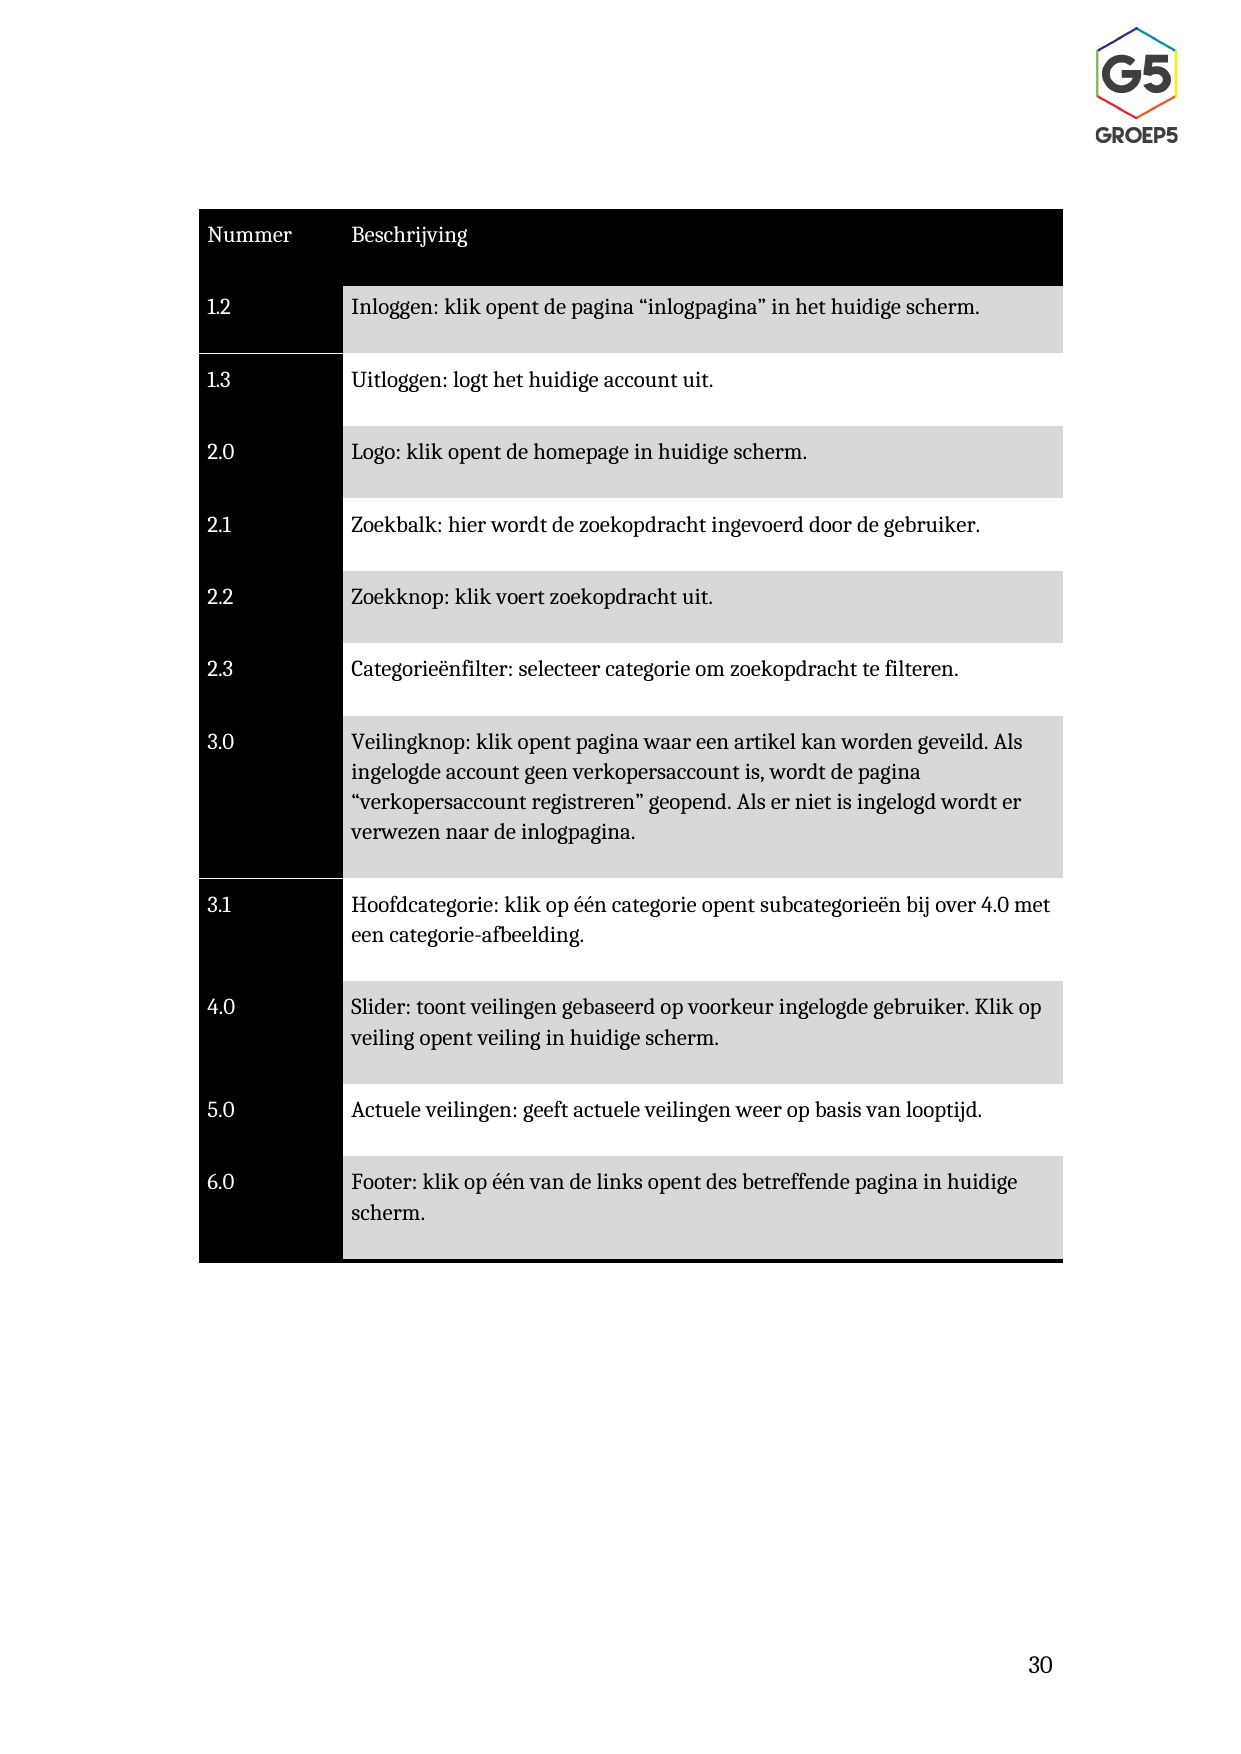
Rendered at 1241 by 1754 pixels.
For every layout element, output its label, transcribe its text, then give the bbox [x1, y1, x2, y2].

table_cell Logo: klik opent de homepage in huidige scherm. [343, 426, 1063, 498]
table_cell Footer: klik op één van de links opent des betreffende pagina in huidige scherm. [343, 1156, 1063, 1259]
table_cell 2.1 [199, 503, 343, 571]
table_cell Hoofdcategorie: klik op één categorie opent subcategorieën bij over 4.0 met een categorie-afbeelding. [343, 879, 1063, 981]
table_header Beschrijving [343, 213, 1063, 281]
table_cell Slider: toont veilingen gebaseerd op voorkeur ingelogde gebruiker. Klik op veiling opent veiling in huidige scherm. [343, 981, 1063, 1084]
table_cell Veilingknop: klik opent pagina waar een artikel kan worden geveild. Als ingelogde account geen verkopersaccount is, wordt de pagina “verkopersaccount registreren” geopend. Als er niet is ingelogd wordt er verwezen naar de inlogpagina. [343, 716, 1063, 878]
table_cell 1.3 [199, 358, 343, 426]
table_cell 5.0 [199, 1088, 343, 1156]
table_cell Uitloggen: logt het huidige account uit. [343, 354, 1063, 426]
table_cell Zoekknop: klik voert zoekopdracht uit. [343, 571, 1063, 643]
table_cell 2.0 [199, 431, 343, 498]
table_header Nummer [199, 213, 343, 281]
picture [1095, 27, 1178, 143]
table_cell Actuele veilingen: geeft actuele veilingen weer op basis van looptijd. [343, 1084, 1063, 1156]
table_cell 3.1 [199, 883, 343, 981]
table_cell Inloggen: klik opent de pagina “inlogpagina” in het huidige scherm. [343, 286, 1063, 353]
table_cell 2.3 [199, 648, 343, 716]
table_cell 3.0 [199, 720, 343, 878]
table_cell 2.2 [199, 576, 343, 643]
table_cell 4.0 [199, 986, 343, 1084]
table_cell 1.2 [199, 286, 343, 353]
table_cell Categorieënfilter: selecteer categorie om zoekopdracht te filteren. [343, 643, 1063, 716]
table_cell 6.0 [199, 1161, 343, 1259]
table_cell Zoekbalk: hier wordt de zoekopdracht ingevoerd door de gebruiker. [343, 498, 1063, 571]
